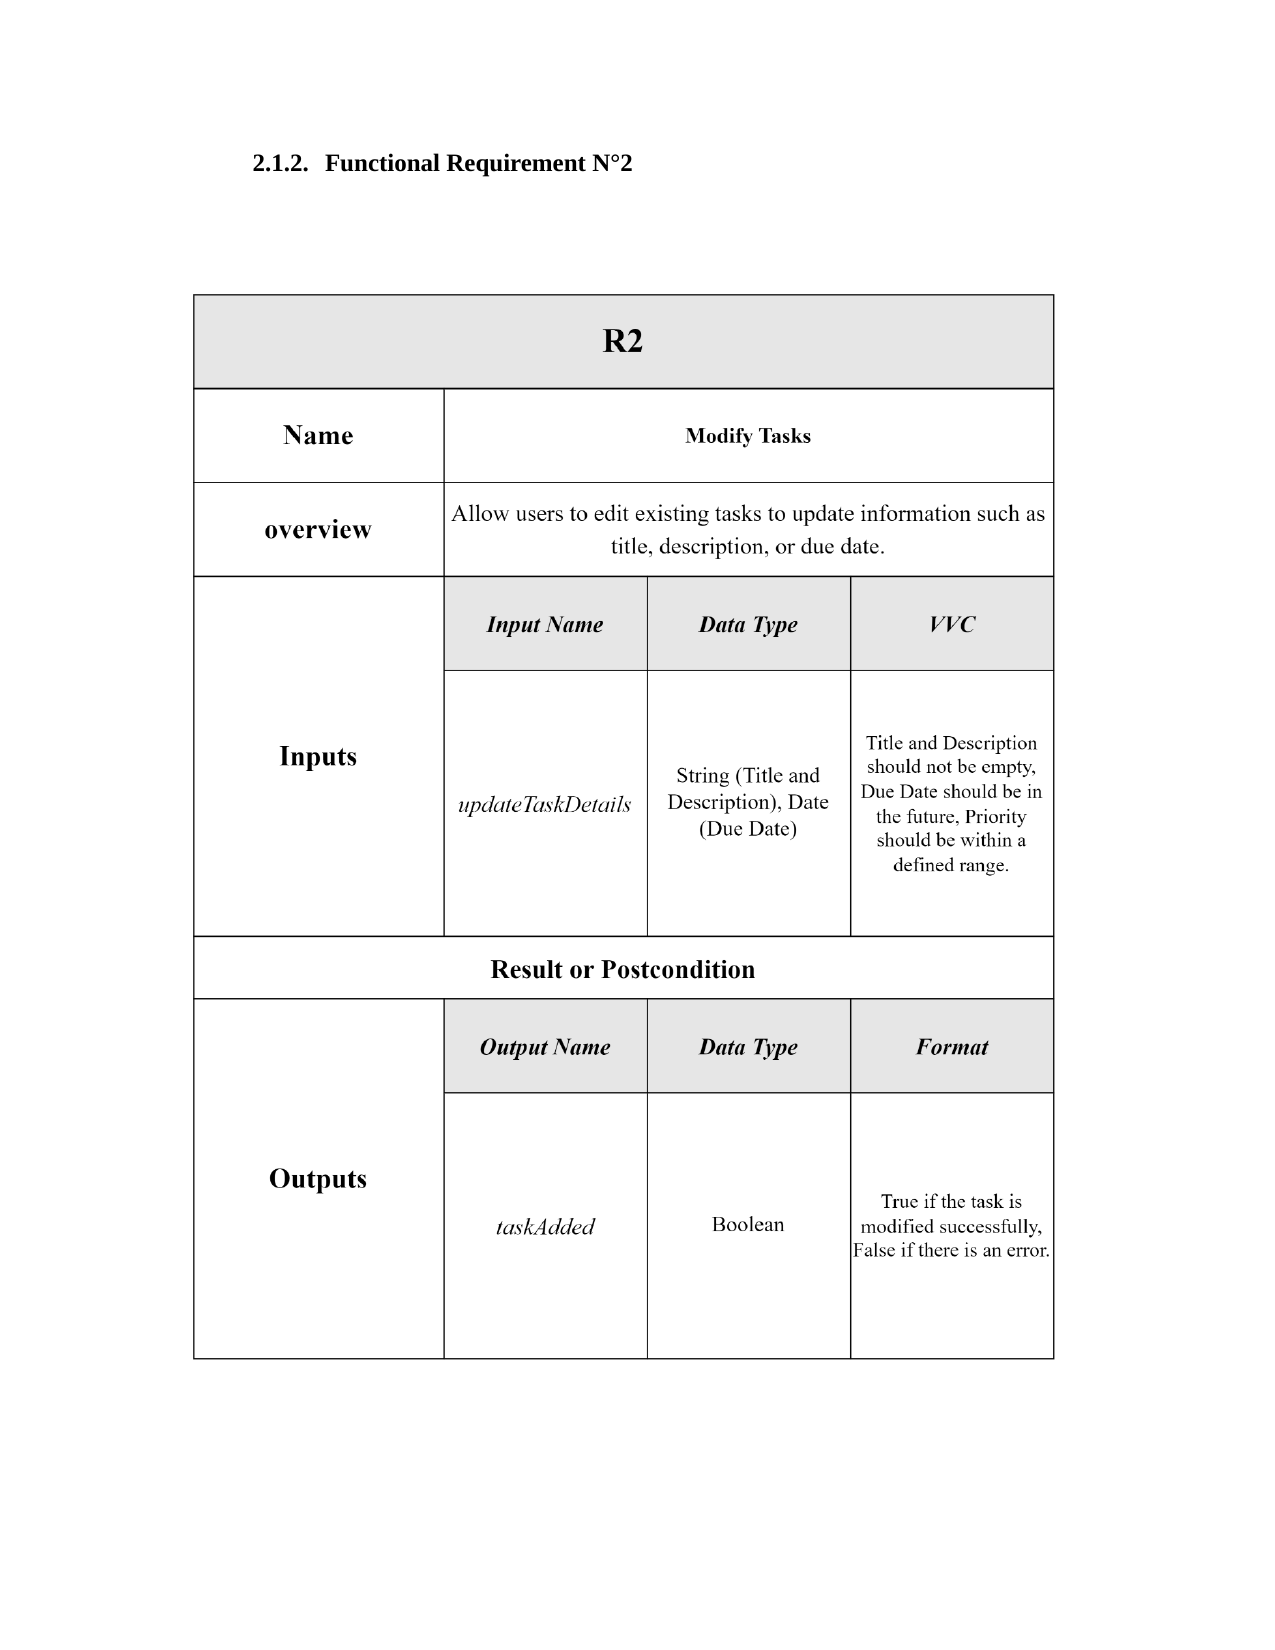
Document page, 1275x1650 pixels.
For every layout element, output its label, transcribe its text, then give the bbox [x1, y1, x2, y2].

subtitle Functional Requirement N°2 [252, 148, 1098, 176]
picture [177, 279, 1070, 1375]
